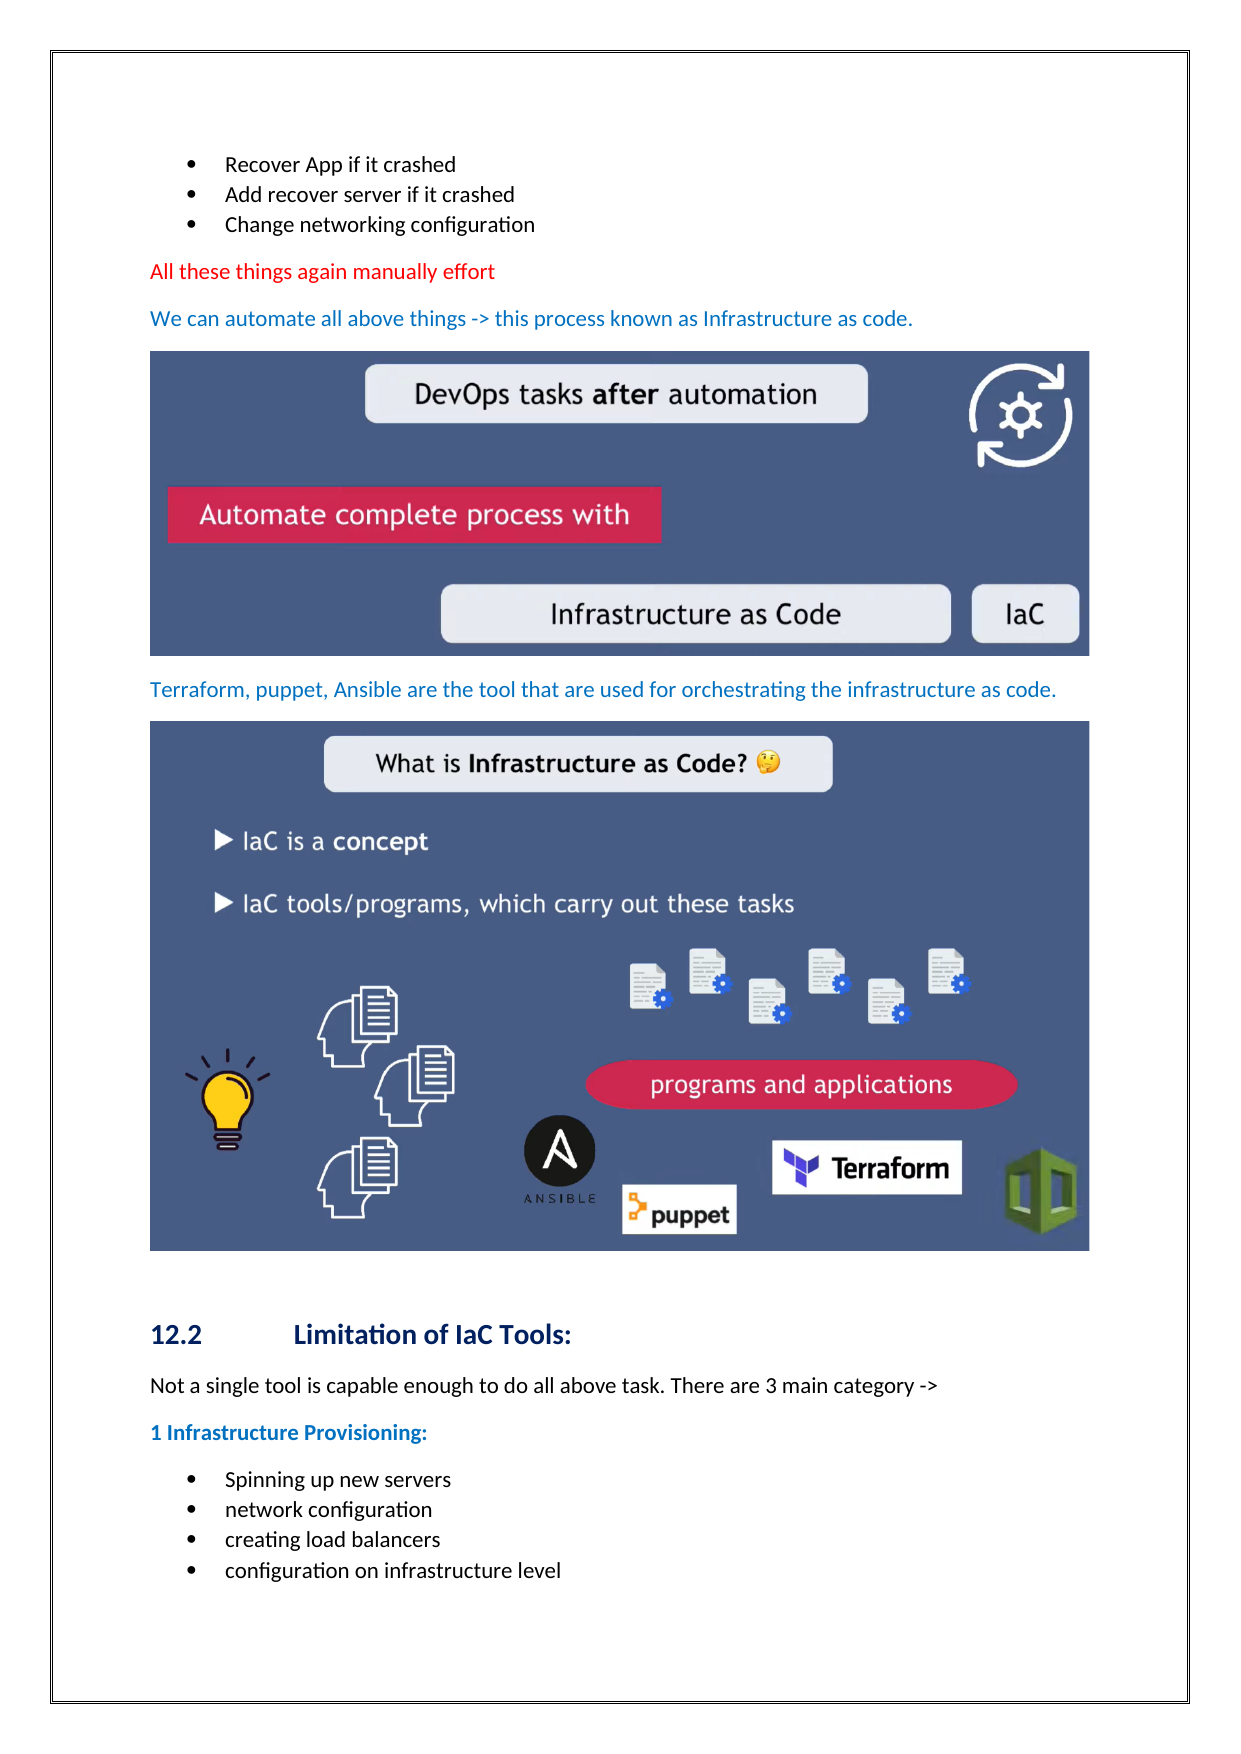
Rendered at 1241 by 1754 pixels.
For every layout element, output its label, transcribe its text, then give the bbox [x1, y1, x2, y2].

picture [150, 721, 1090, 1251]
list Limitation of IaC Tools: [150, 1316, 1090, 1352]
text All these things again manually effort [150, 257, 1090, 285]
list Change networking configuration [187, 210, 1090, 238]
picture [150, 351, 1090, 656]
text Terraform, puppet, Ansible are the tool that are used for orchestrating the infrastructure as code. [150, 675, 1090, 703]
text 1 Infrastructure Provisioning: [150, 1418, 1090, 1446]
list Add recover server if it crashed [187, 180, 1090, 208]
list creating load balancers [187, 1526, 1090, 1553]
list Spinning up new servers [187, 1465, 1090, 1493]
text We can automate all above things -> this process known as Infrastructure as code. [150, 304, 1090, 332]
list network configuration [187, 1495, 1090, 1523]
list Recover App if it crashed [187, 150, 1090, 178]
text Not a single tool is capable enough to do all above task. There are 3 main category -> [150, 1371, 1090, 1399]
list configuration on infrastructure level [187, 1556, 1090, 1584]
